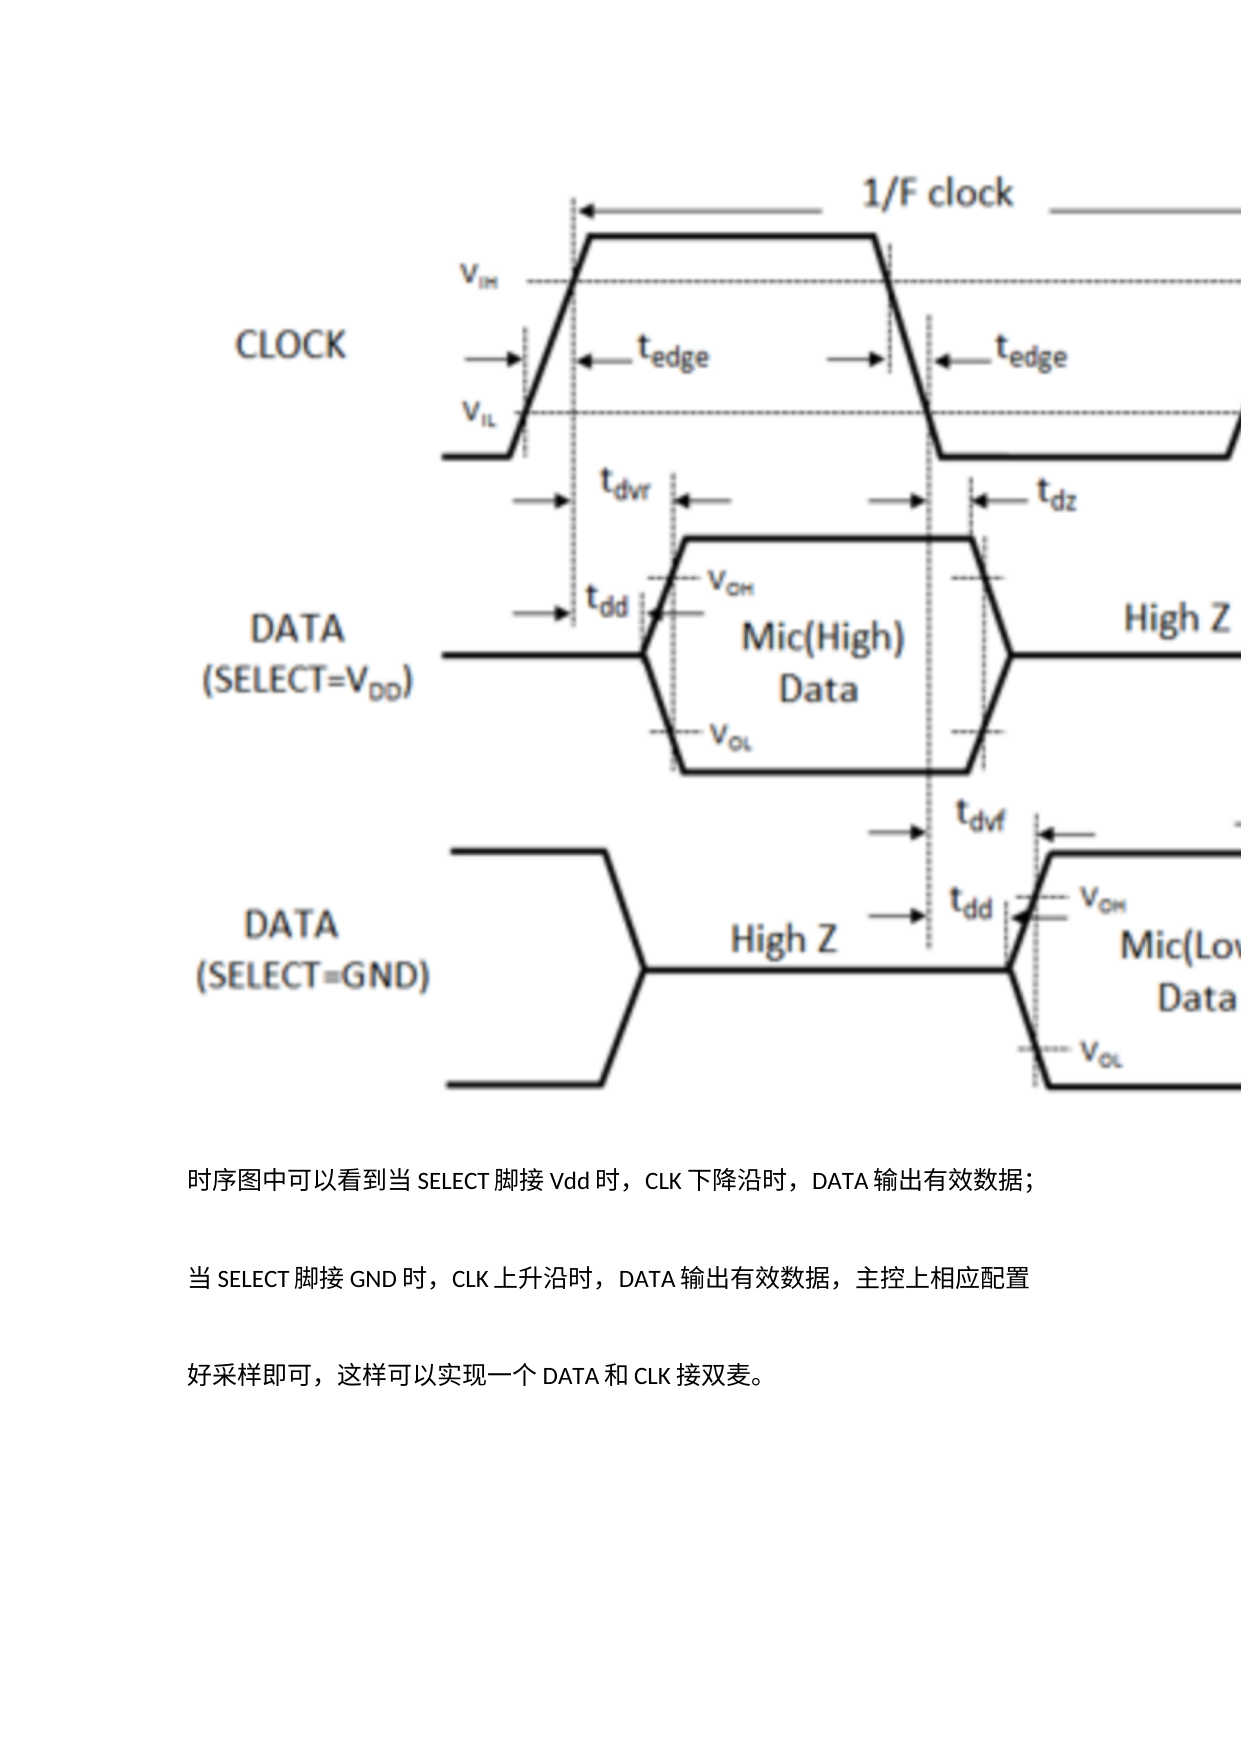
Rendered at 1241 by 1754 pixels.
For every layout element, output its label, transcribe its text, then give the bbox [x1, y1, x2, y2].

text 时序图中可以看到当SELECT脚接Vdd时，CLK下降沿时，DATA输出有效数据；当SELECT脚接GND时，CLK上升沿时，DATA输出有效数据，主控上相应配置好采样即可，这样可以实现一个DATA和CLK接双麦。 [187, 1146, 1053, 1406]
picture [187, 162, 1241, 1104]
